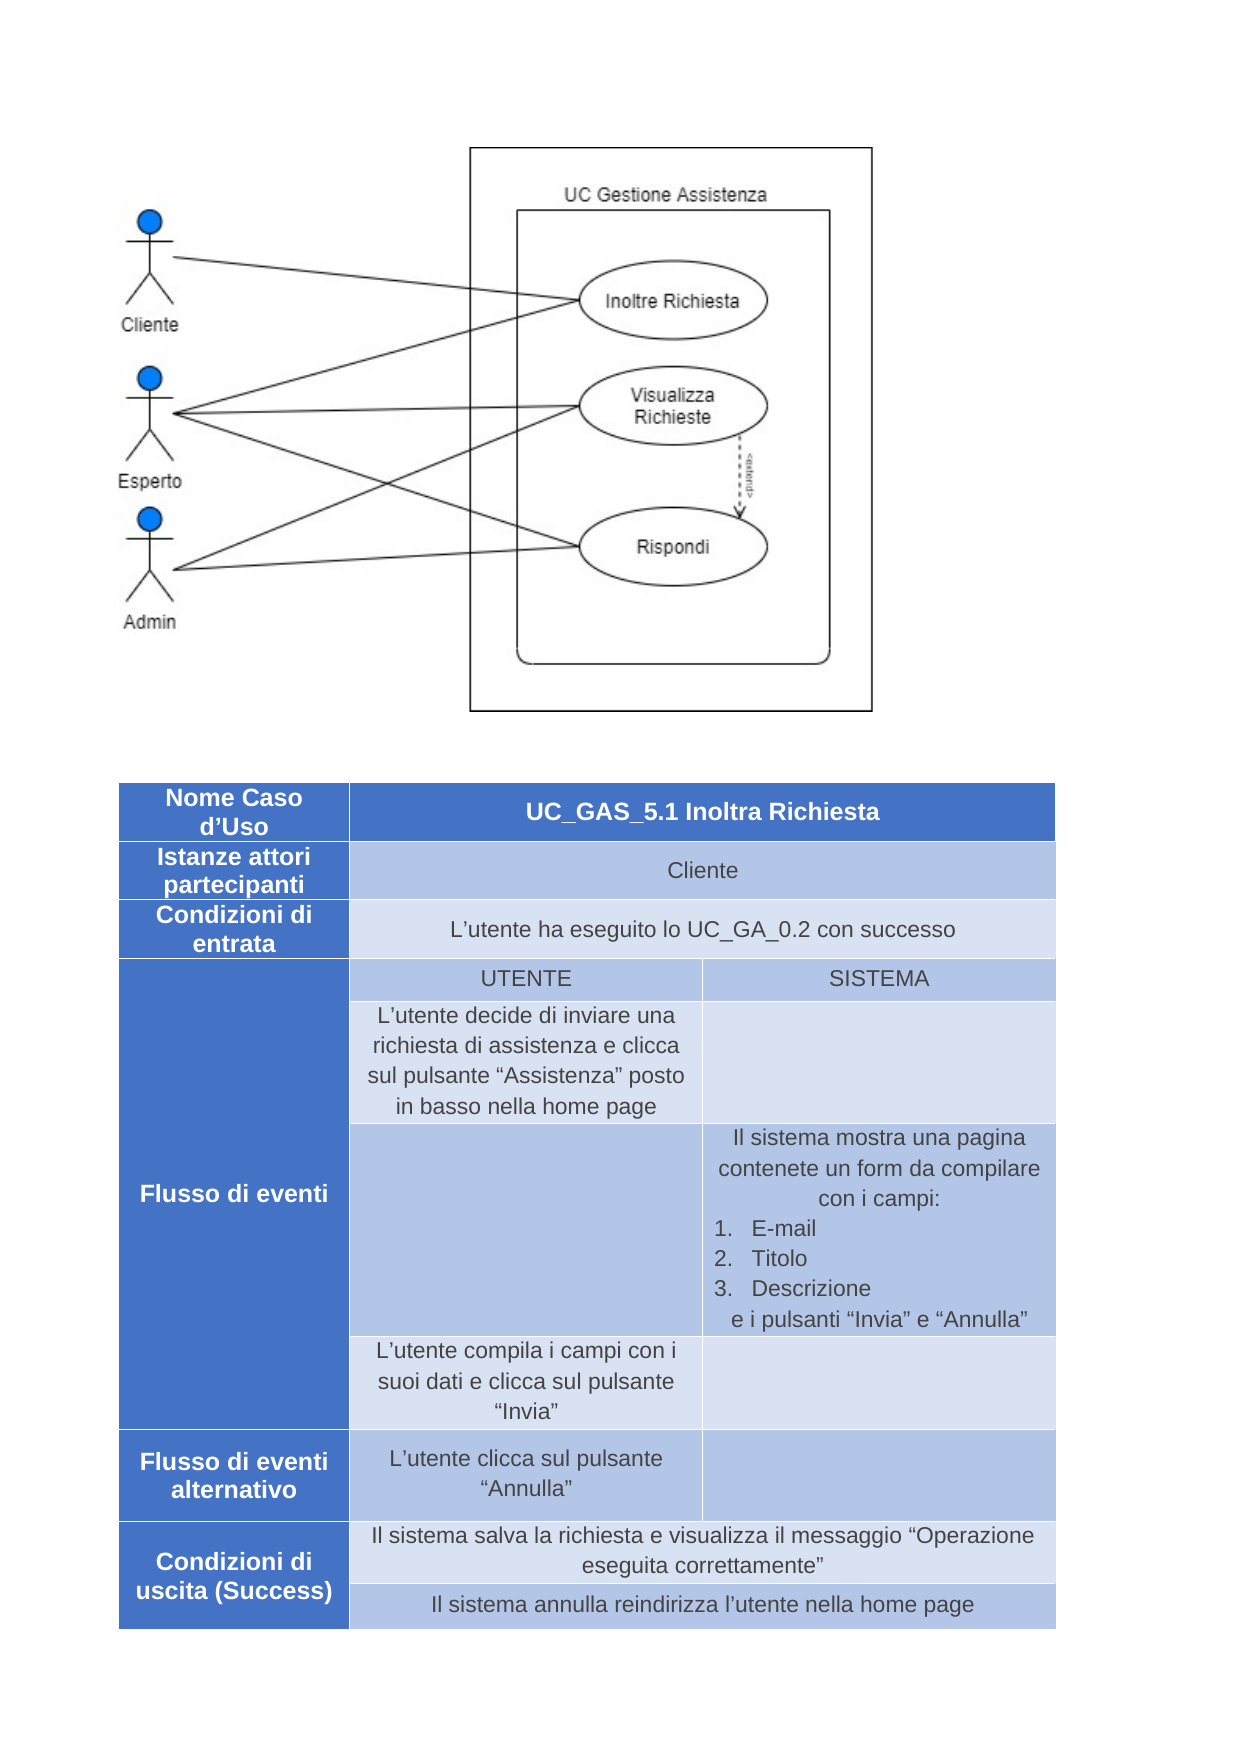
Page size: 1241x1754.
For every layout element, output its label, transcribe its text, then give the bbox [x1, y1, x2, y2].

table_header Nome Caso d’Uso [119, 783, 349, 841]
table_cell Flusso di eventi [119, 959, 349, 1429]
table_cell UTENTE [350, 959, 702, 1001]
picture [118, 147, 873, 712]
table_cell Il sistema annulla reindirizza l’utente nella home page [350, 1583, 1056, 1629]
table_cell [703, 1001, 1056, 1123]
table_cell Il sistema salva la richiesta e visualizza il messaggio “Operazione eseguita correttamente” [350, 1521, 1056, 1583]
table_cell [703, 1336, 1056, 1429]
table_cell L’utente compila i campi con i suoi dati e clicca sul pulsante “Invia” [350, 1337, 702, 1429]
table_cell SISTEMA [703, 958, 1056, 1001]
table_cell Il sistema mostra una pagina contenete un form da compilare con i campi: E-mail Titolo Descrizione e i pulsanti “Invia” e “Annulla” [703, 1123, 1056, 1336]
table_cell Istanze attori partecipanti [119, 842, 349, 899]
table_cell L’utente ha eseguito lo UC_GA_0.2 con successo [350, 899, 1056, 958]
table_cell L’utente clicca sul pulsante “Annulla” [350, 1430, 702, 1521]
table_header UC_GAS_5.1 Inoltra Richiesta [350, 783, 1055, 841]
table_cell Flusso di eventi alternativo [119, 1430, 349, 1521]
table_cell Condizioni di entrata [119, 900, 349, 958]
table_cell [703, 1429, 1056, 1521]
table_cell L’utente decide di inviare una richiesta di assistenza e clicca sul pulsante “Assistenza” posto in basso nella home page [350, 1002, 702, 1123]
table_cell Condizioni di uscita (Success) [119, 1522, 349, 1629]
table_cell Cliente [350, 842, 1056, 899]
table_cell [350, 1124, 702, 1336]
